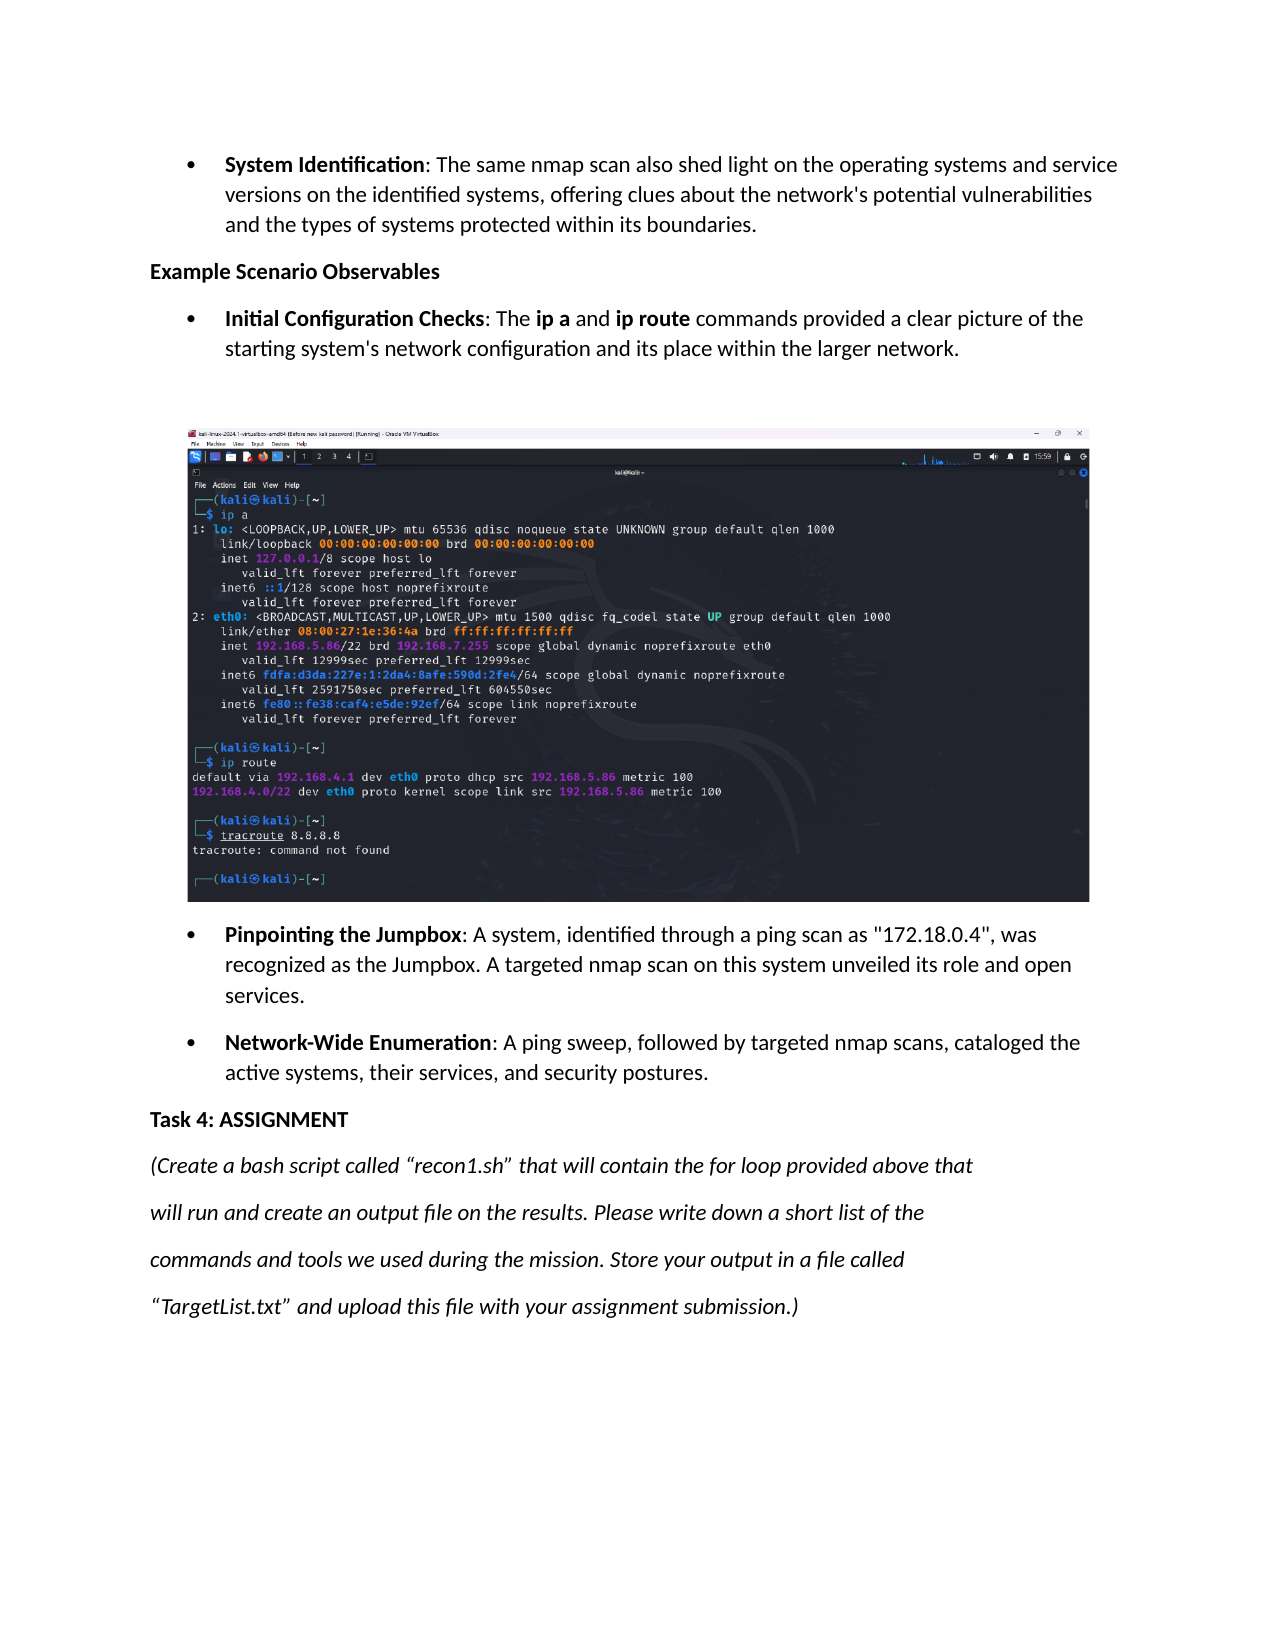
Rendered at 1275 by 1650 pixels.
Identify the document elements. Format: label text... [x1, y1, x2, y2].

list Pinpointing the Jumpbox: A system, identified through a ping scan as "172.18.0.4", was recognized as the Jumpbox. A targeted nmap scan on this system unveiled its role and open services. [187, 920, 1125, 1009]
picture [187, 428, 1090, 902]
text will run and create an output file on the results. Please write down a short list of the [150, 1198, 1125, 1227]
text Task 4: ASSIGNMENT [150, 1105, 1125, 1133]
text (Create a bash script called “recon1.sh” that will contain the for loop provided above that [150, 1152, 1125, 1180]
text commands and tools we used during the mission. Store your output in a file called [150, 1245, 1125, 1273]
text Example Scenario Observables [150, 257, 1125, 285]
list Initial Configuration Checks: The ip a and ip route commands provided a clear picture of the starting system's network configuration and its place within the larger network. [187, 304, 1125, 362]
list System Identification: The same nmap scan also shed light on the operating systems and service versions on the identified systems, offering clues about the network's potential vulnerabilities and the types of systems protected within its boundaries. [187, 150, 1125, 238]
text “TargetList.txt” and upload this file with your assignment submission.) [150, 1292, 1125, 1320]
list Network-Wide Enumeration: A ping sweep, followed by targeted nmap scans, cataloged the active systems, their services, and security postures. [187, 1028, 1125, 1086]
